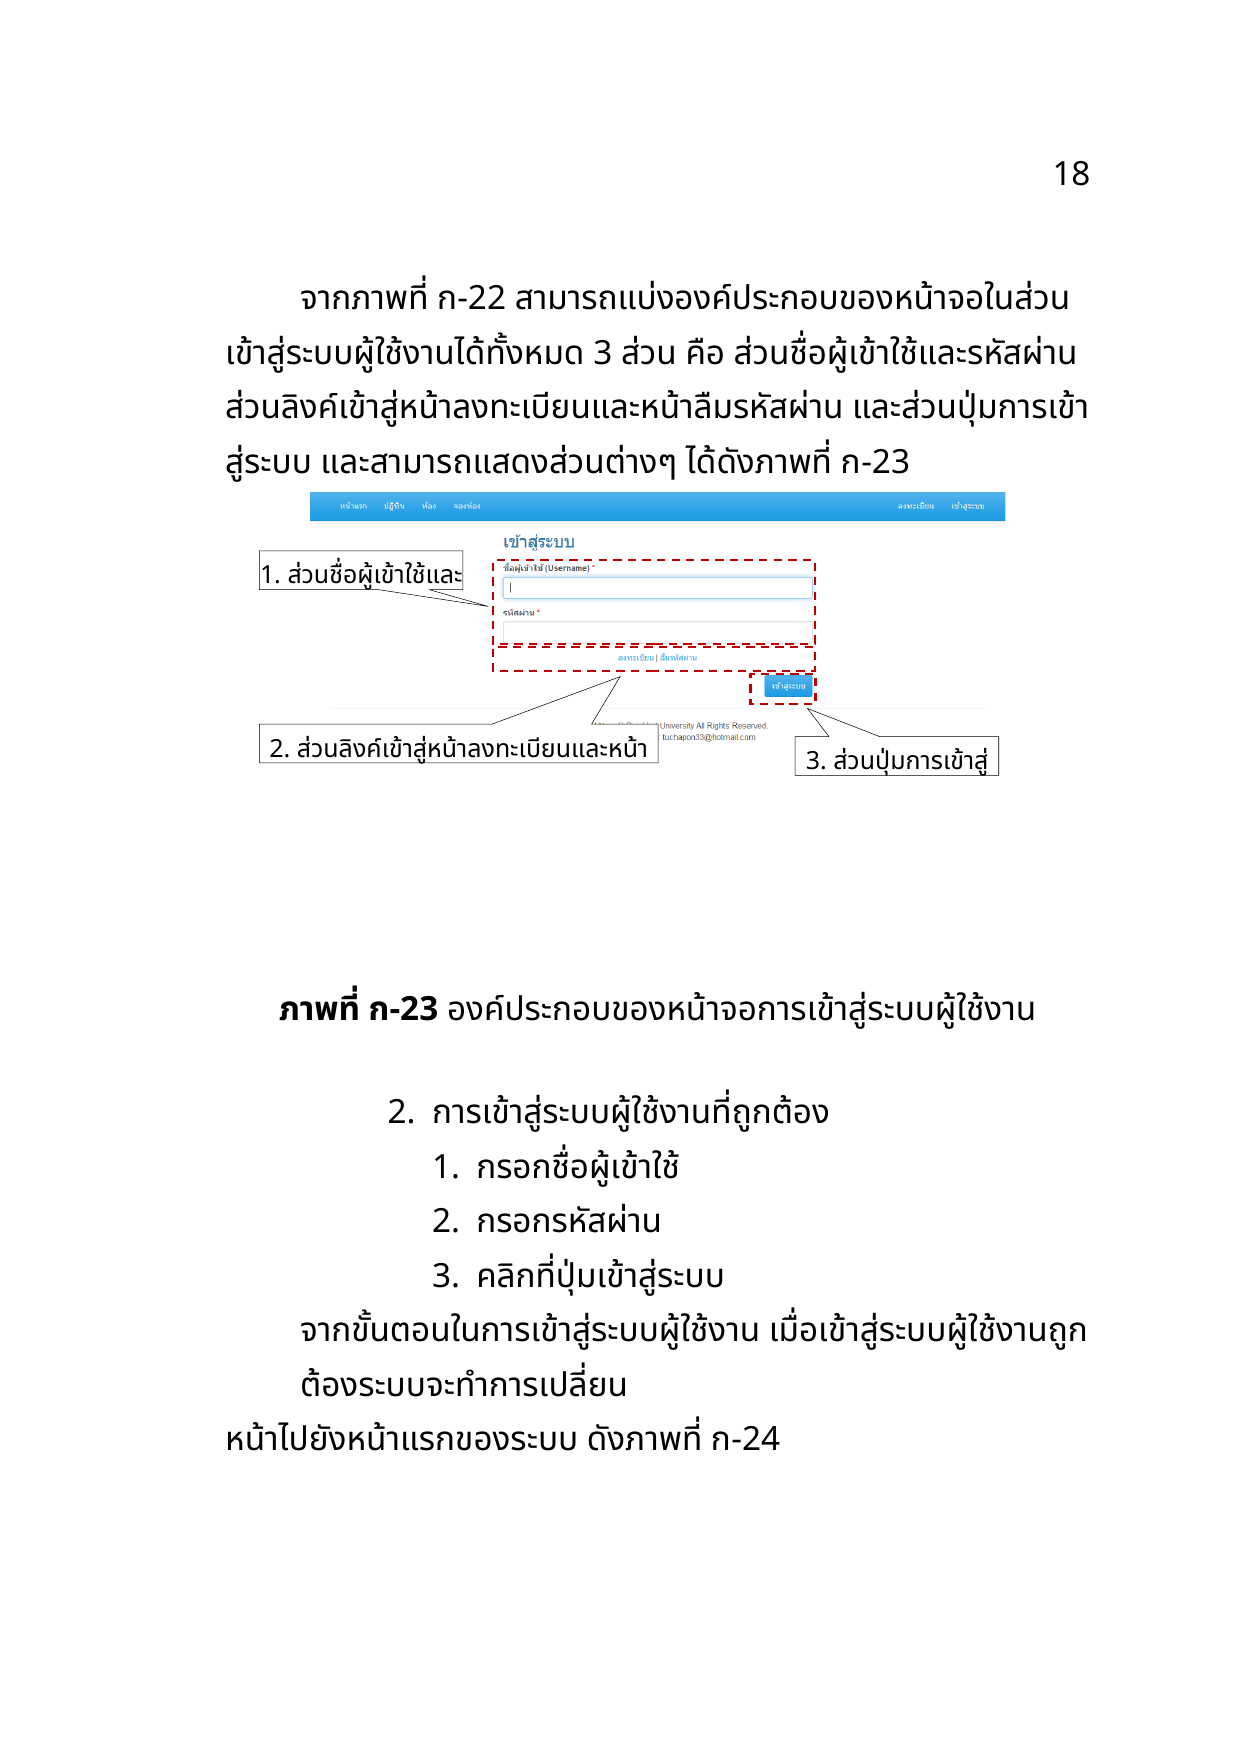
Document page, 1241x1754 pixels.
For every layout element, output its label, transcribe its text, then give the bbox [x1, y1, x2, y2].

text หน้าไปยังหน้าแรกของระบบ ดังภาพที่ ก-24 [225, 1415, 1090, 1466]
list การเข้าสู่ระบบผู้ใช้งานที่ถูกต้อง [387, 1088, 1090, 1139]
text จากภาพที่ ก-22 สามารถแบ่งองค์ประกอบของหน้าจอในส่วนเข้าสู่ระบบผู้ใช้งานได้ทั้งหมด 3 ส่วน คือ ส่วนชื่อผู้เข้าใช้และรหัสผ่าน ส่วนลิงค์เข้าสู่หน้าลงทะเบียนและหน้าลืมรหัสผ่าน และส่วนปุ่มการเข้าสู่ระบบ และสามารถแสดงส่วนต่างๆ ได้ดังภาพที่ ก-23 [225, 274, 1090, 488]
list กรอกรหัสผ่าน [432, 1197, 1090, 1248]
list คลิกที่ปุ่มเข้าสู่ระบบ [432, 1252, 1090, 1302]
picture [310, 492, 1006, 983]
list กรอกชื่อผู้เข้าใช้ [432, 1143, 1090, 1193]
text จากขั้นตอนในการเข้าสู่ระบบผู้ใช้งาน เมื่อเข้าสู่ระบบผู้ใช้งานถูกต้องระบบจะทำการเปลี่ยน [300, 1306, 1090, 1411]
text ภาพที่ ก-23 องค์ประกอบของหน้าจอการเข้าสู่ระบบผู้ใช้งาน [225, 984, 1090, 1035]
